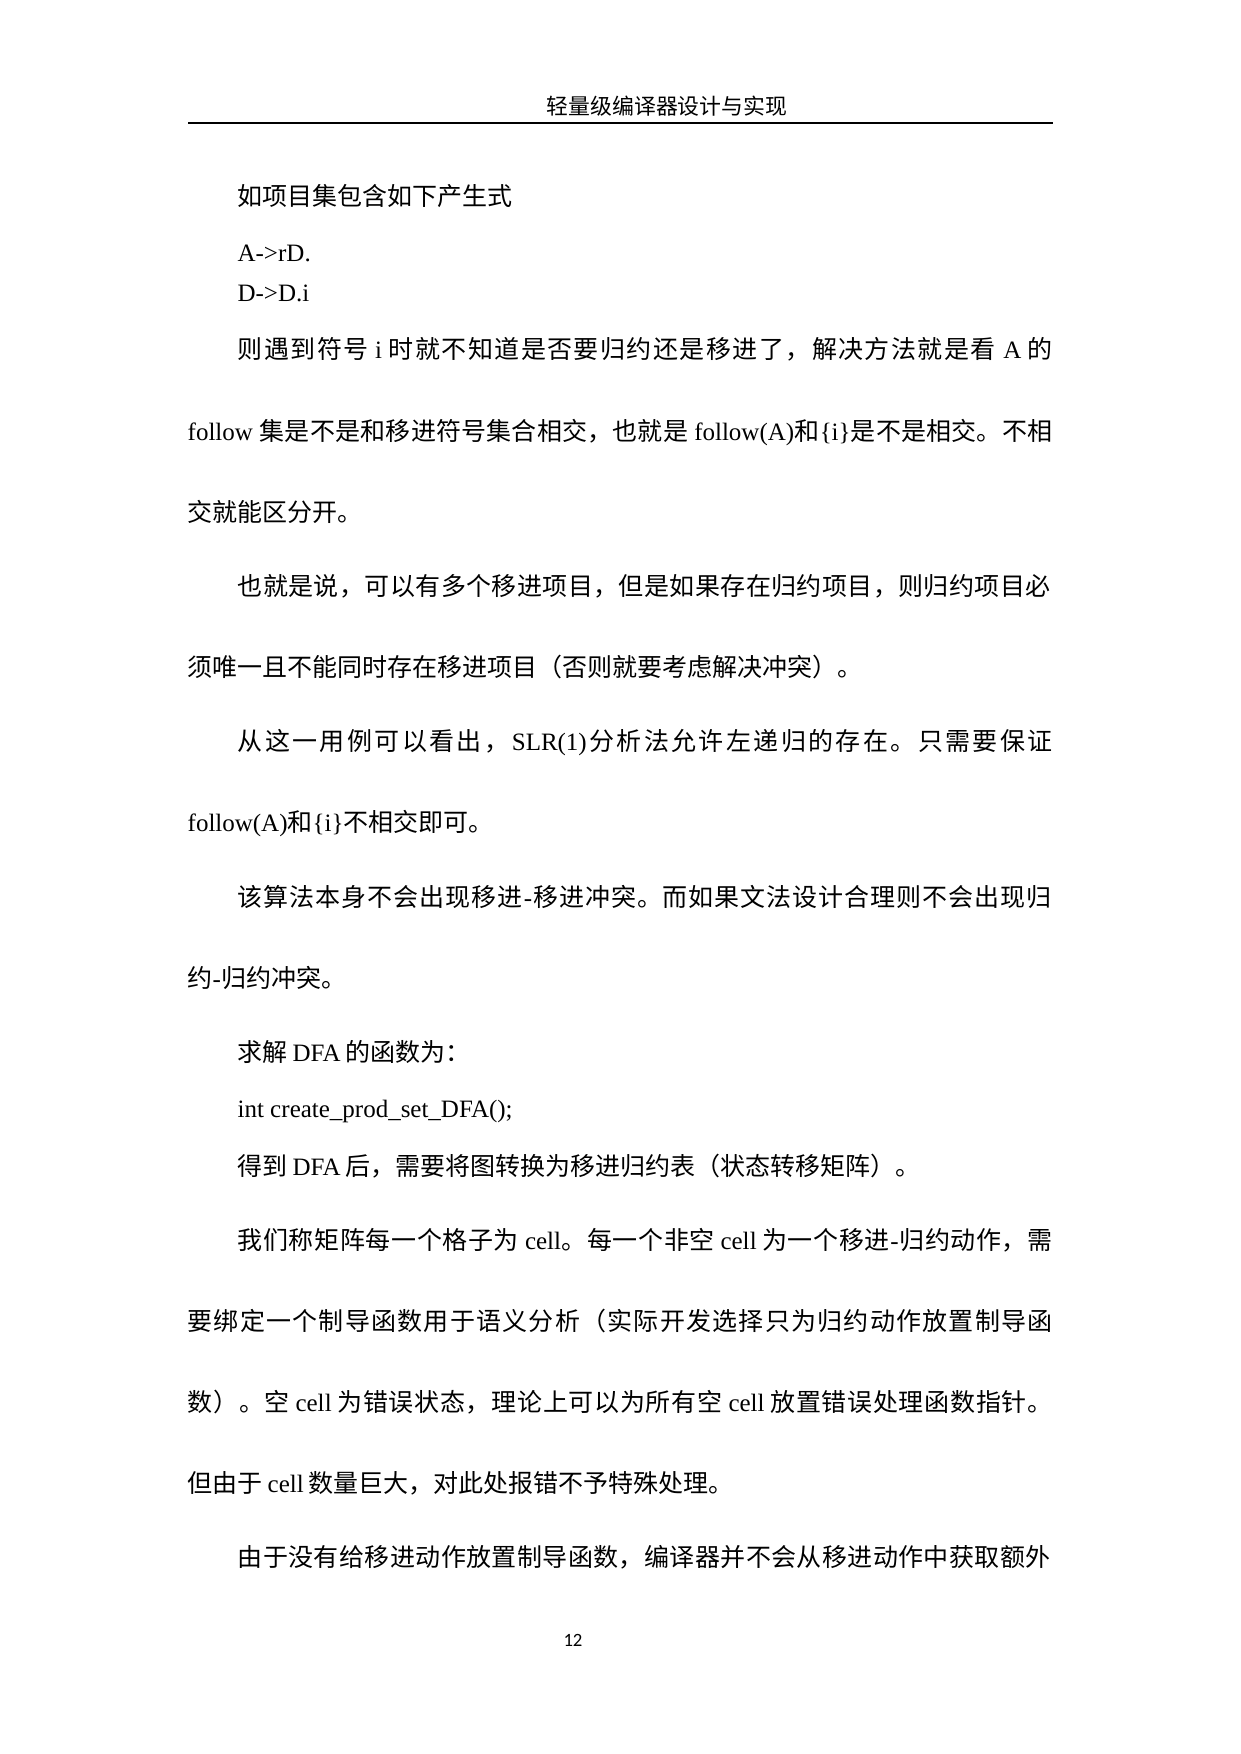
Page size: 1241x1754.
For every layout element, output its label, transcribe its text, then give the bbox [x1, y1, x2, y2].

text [187, 1523, 1053, 1588]
text A->rD. [187, 236, 1053, 268]
text 则遇到符号i时就不知道是否要归约还是移进了，解决方法就是看A的follow 集是不是和移进符号集合相交，也就是follow(A)和{i}是不是相交。不相交就能区分开。 [187, 315, 1053, 543]
text 我们称矩阵每一个格子为cell。每一个非空cell为一个移进-归约动作，需要绑定一个制导函数用于语义分析（实际开发选择只为归约动作放置制导函数）。空cell为错误状态，理论上可以为所有空cell放置错误处理函数指针。但由于cell数量巨大，对此处报错不予特殊处理。 [187, 1206, 1053, 1514]
text 也就是说，可以有多个移进项目，但是如果存在归约项目，则归约项目必须唯一且不能同时存在移进项目（否则就要考虑解决冲突）。 [187, 552, 1053, 698]
text 从这一用例可以看出，SLR(1)分析法允许左递归的存在。只需要保证follow(A)和{i}不相交即可。 [187, 707, 1053, 853]
text 得到DFA后，需要将图转换为移进归约表（状态转移矩阵）。 [187, 1132, 1053, 1197]
text 如项目集包含如下产生式 [187, 162, 1053, 227]
text D->D.i [187, 276, 1053, 308]
text int create_prod_set_DFA(); [187, 1092, 1053, 1124]
text 求解DFA的函数为： [187, 1018, 1053, 1083]
text 该算法本身不会出现移进-移进冲突。而如果文法设计合理则不会出现归约-归约冲突。 [187, 863, 1053, 1009]
